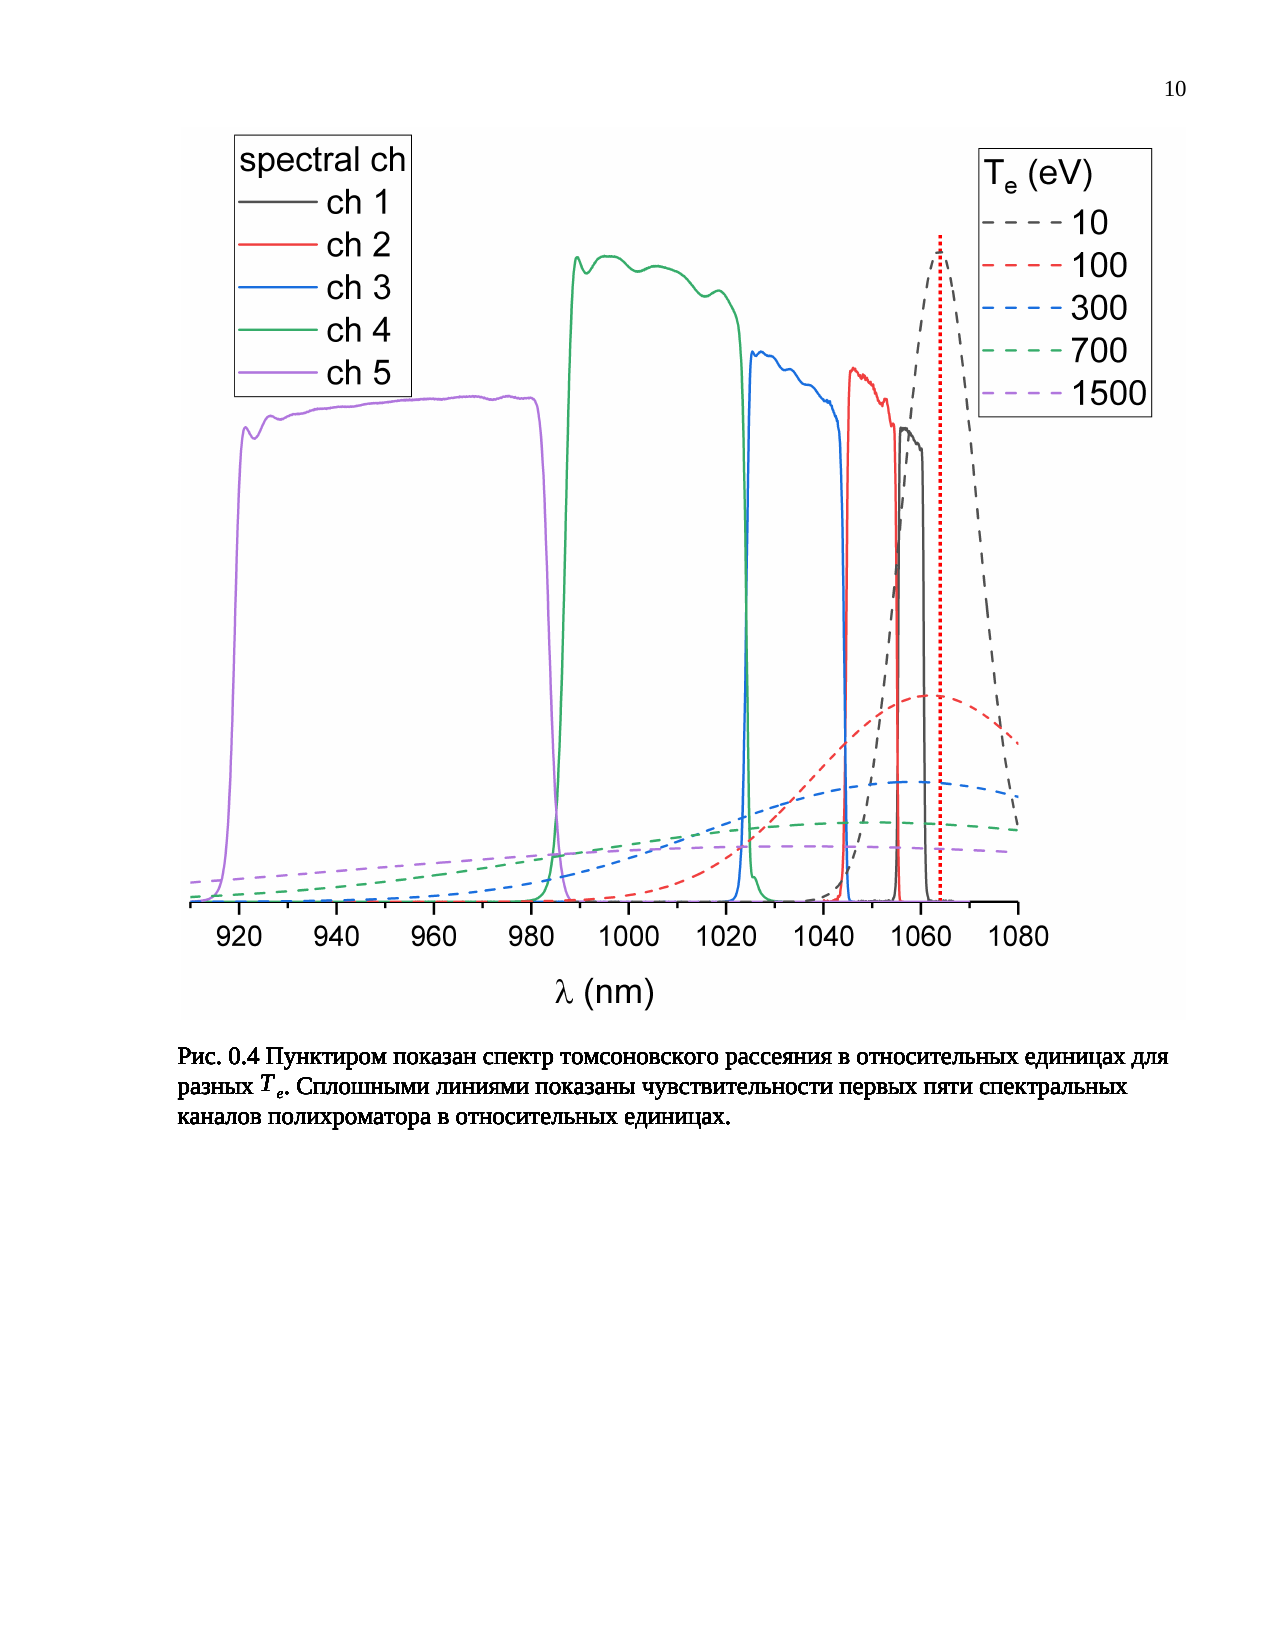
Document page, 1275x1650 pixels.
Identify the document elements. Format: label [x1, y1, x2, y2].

picture [181, 127, 1187, 1020]
